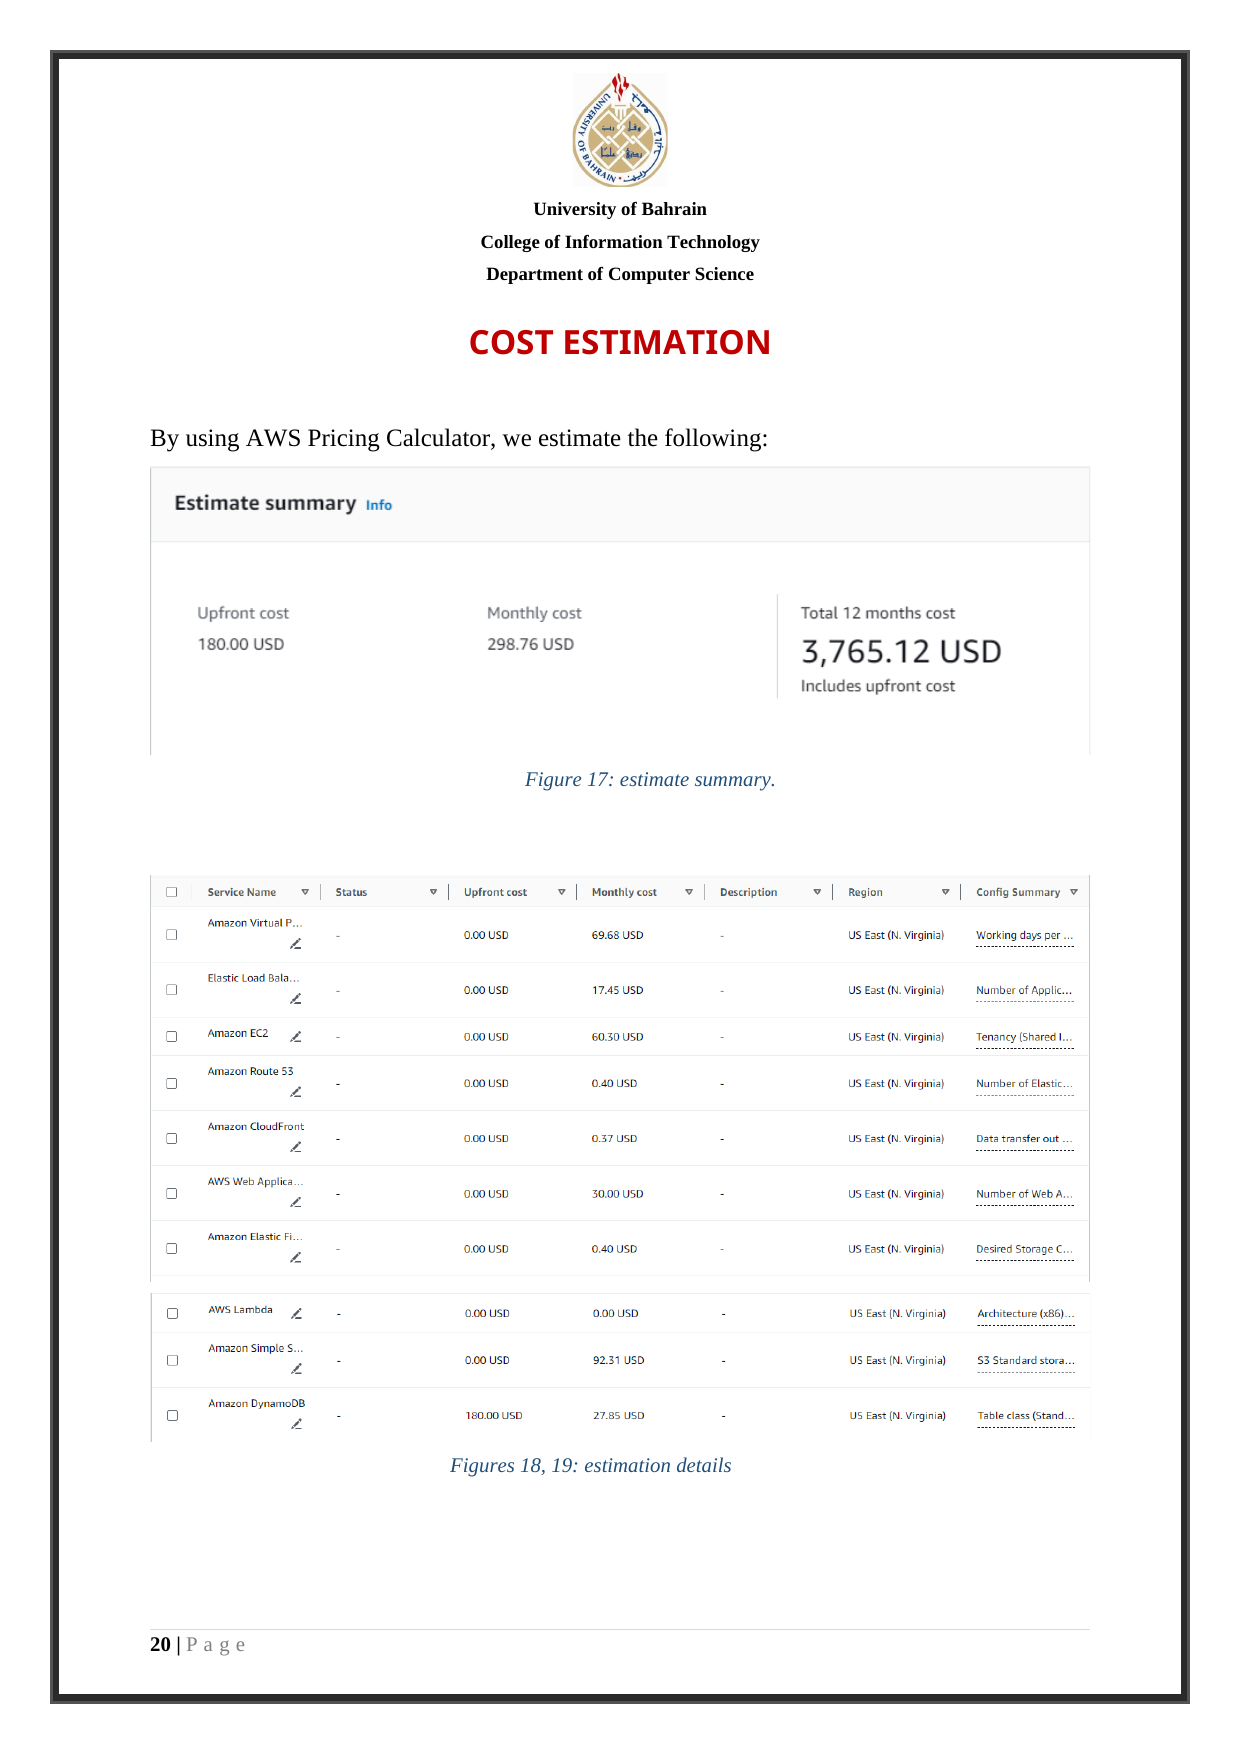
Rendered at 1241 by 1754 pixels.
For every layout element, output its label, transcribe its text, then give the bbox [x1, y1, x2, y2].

picture [150, 1293, 1091, 1442]
picture [150, 875, 1091, 1282]
picture [572, 73, 668, 187]
text By using AWS Pricing Calculator, we estimate the following: [150, 423, 1090, 452]
text Figures 18, 19: estimation details [450, 1453, 1090, 1477]
text Figure 17: estimate summary. [525, 767, 1090, 791]
subtitle COST ESTIMATION [150, 319, 1090, 364]
picture [150, 466, 1091, 755]
